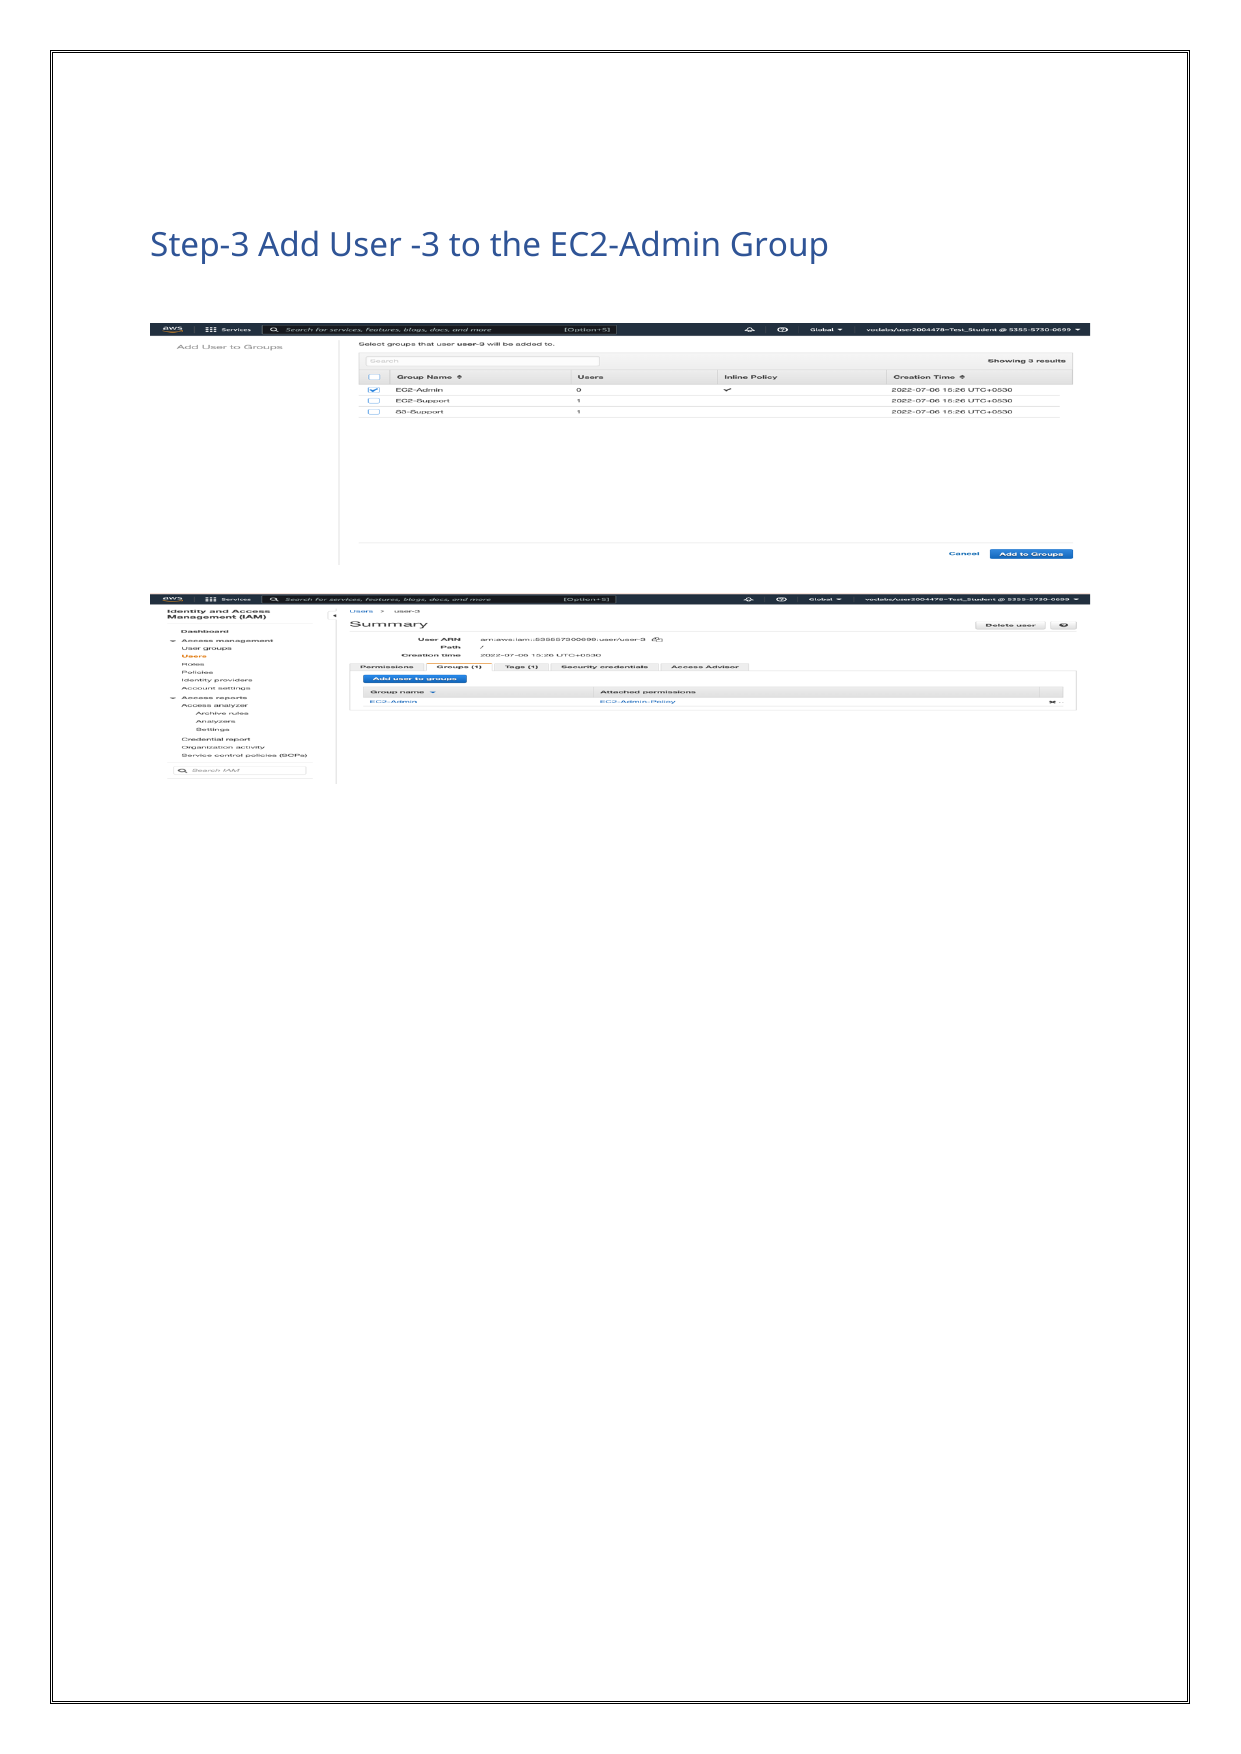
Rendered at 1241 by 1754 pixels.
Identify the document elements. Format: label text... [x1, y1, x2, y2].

picture [150, 593, 1091, 784]
subtitle Step-3 Add User -3 to the EC2-Admin Group [150, 220, 1090, 266]
picture [150, 323, 1091, 565]
